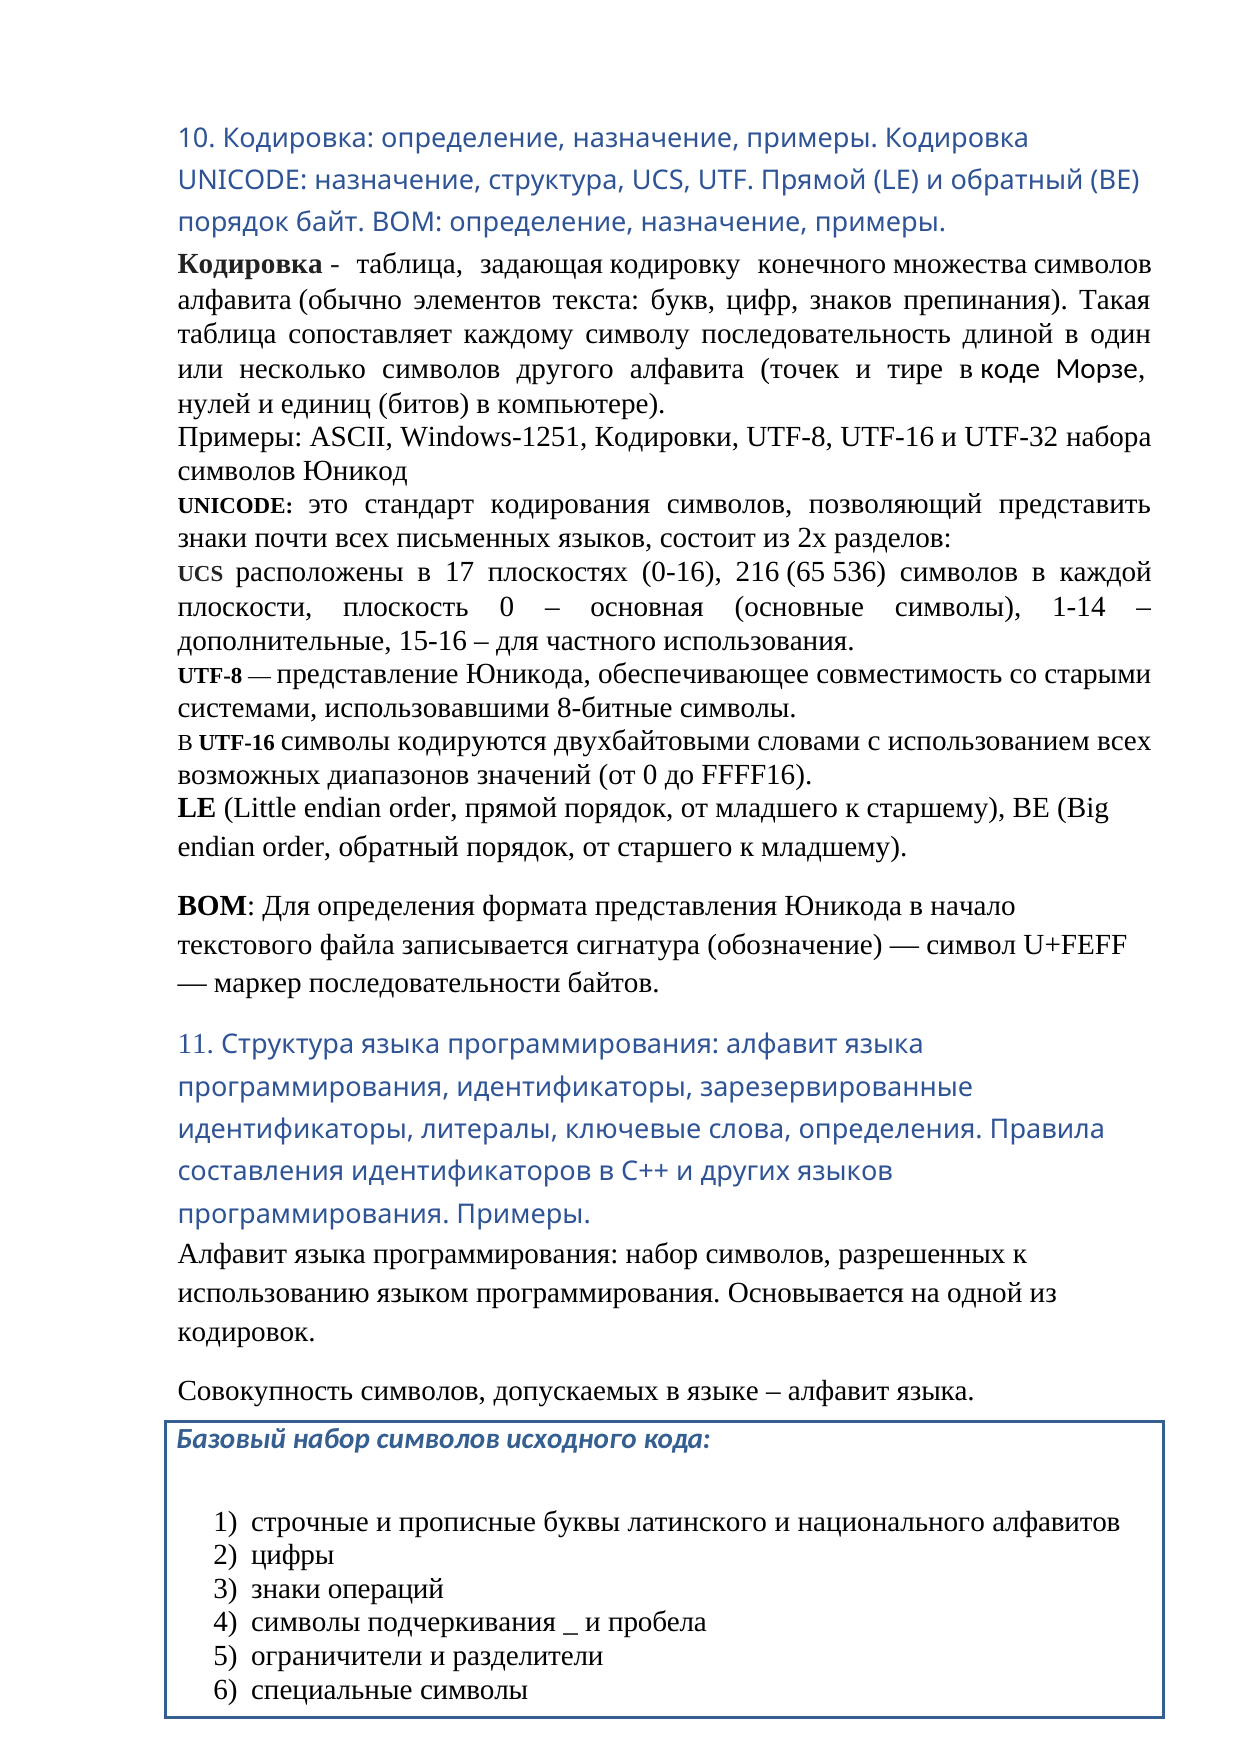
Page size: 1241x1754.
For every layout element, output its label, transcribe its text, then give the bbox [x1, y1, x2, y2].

list UTF-8 — представление Юникода, обеспечивающее совместимость со старыми системами, использовавшими 8-битные символы. [177, 656, 1152, 723]
text BOM: Для определения формата представления Юникода в начало текстового файла записывается сигнатура (обозначение) — символ U+FEFF — маркер последовательности байтов. [177, 888, 1152, 999]
subtitle 11. Структура языка программирования: алфавит языка программирования, идентификаторы, зарезервированные идентификаторы, литералы, ключевые слова, определения. Правила составления идентификаторов в C++ и других языков программирования. Примеры. [177, 1025, 1152, 1231]
list Кодировка - таблица, задающая кодировку конечного множества символов алфавита (обычно элементов текста: букв, цифр, знаков препинания). Такая таблица сопоставляет каждому символу последовательность длиной в один или несколько символов другого алфавита (точек и тире в коде Морзе, нулей и единиц (битов) в компьютере). [177, 245, 1152, 419]
text Совокупность символов, допускаемых в языке – алфавит языка. [177, 1373, 1152, 1407]
text Алфавит языка программирования: набор символов, разрешенных к использованию языком программирования. Основывается на одной из кодировок. [177, 1237, 1152, 1347]
list UCS расположены в 17 плоскостях (0-16), 216 (65 536) символов в каждой плоскости, плоскость 0 – основная (основные символы), 1-14 – дополнительные, 15-16 – для частного использования. [177, 553, 1152, 656]
text LE (Little endian order, прямой порядок, от младшего к старшему), BE (Big endian order, обратный порядок, от старшего к младшему). [177, 790, 1152, 862]
text Примеры: ASCII, Windows-1251, Кодировки, UTF-8, UTF-16 и UTF-32 набора символов Юникод [177, 419, 1152, 486]
text В UTF-16 символы кодируются двухбайтовыми словами с использованием всех возможных диапазонов значений (от 0 до FFFF16). [177, 723, 1152, 790]
list UNICODE: это стандарт кодирования символов, позволяющий представить знаки почти всех письменных языков, состоит из 2х разделов: [177, 486, 1152, 553]
subtitle 10. Кодировка: определение, назначение, примеры. Кодировка UNICODE: назначение, структура, UCS, UTF. Прямой (LE) и обратный (BE) порядок байт. BOM: определение, назначение, примеры. [177, 118, 1152, 240]
